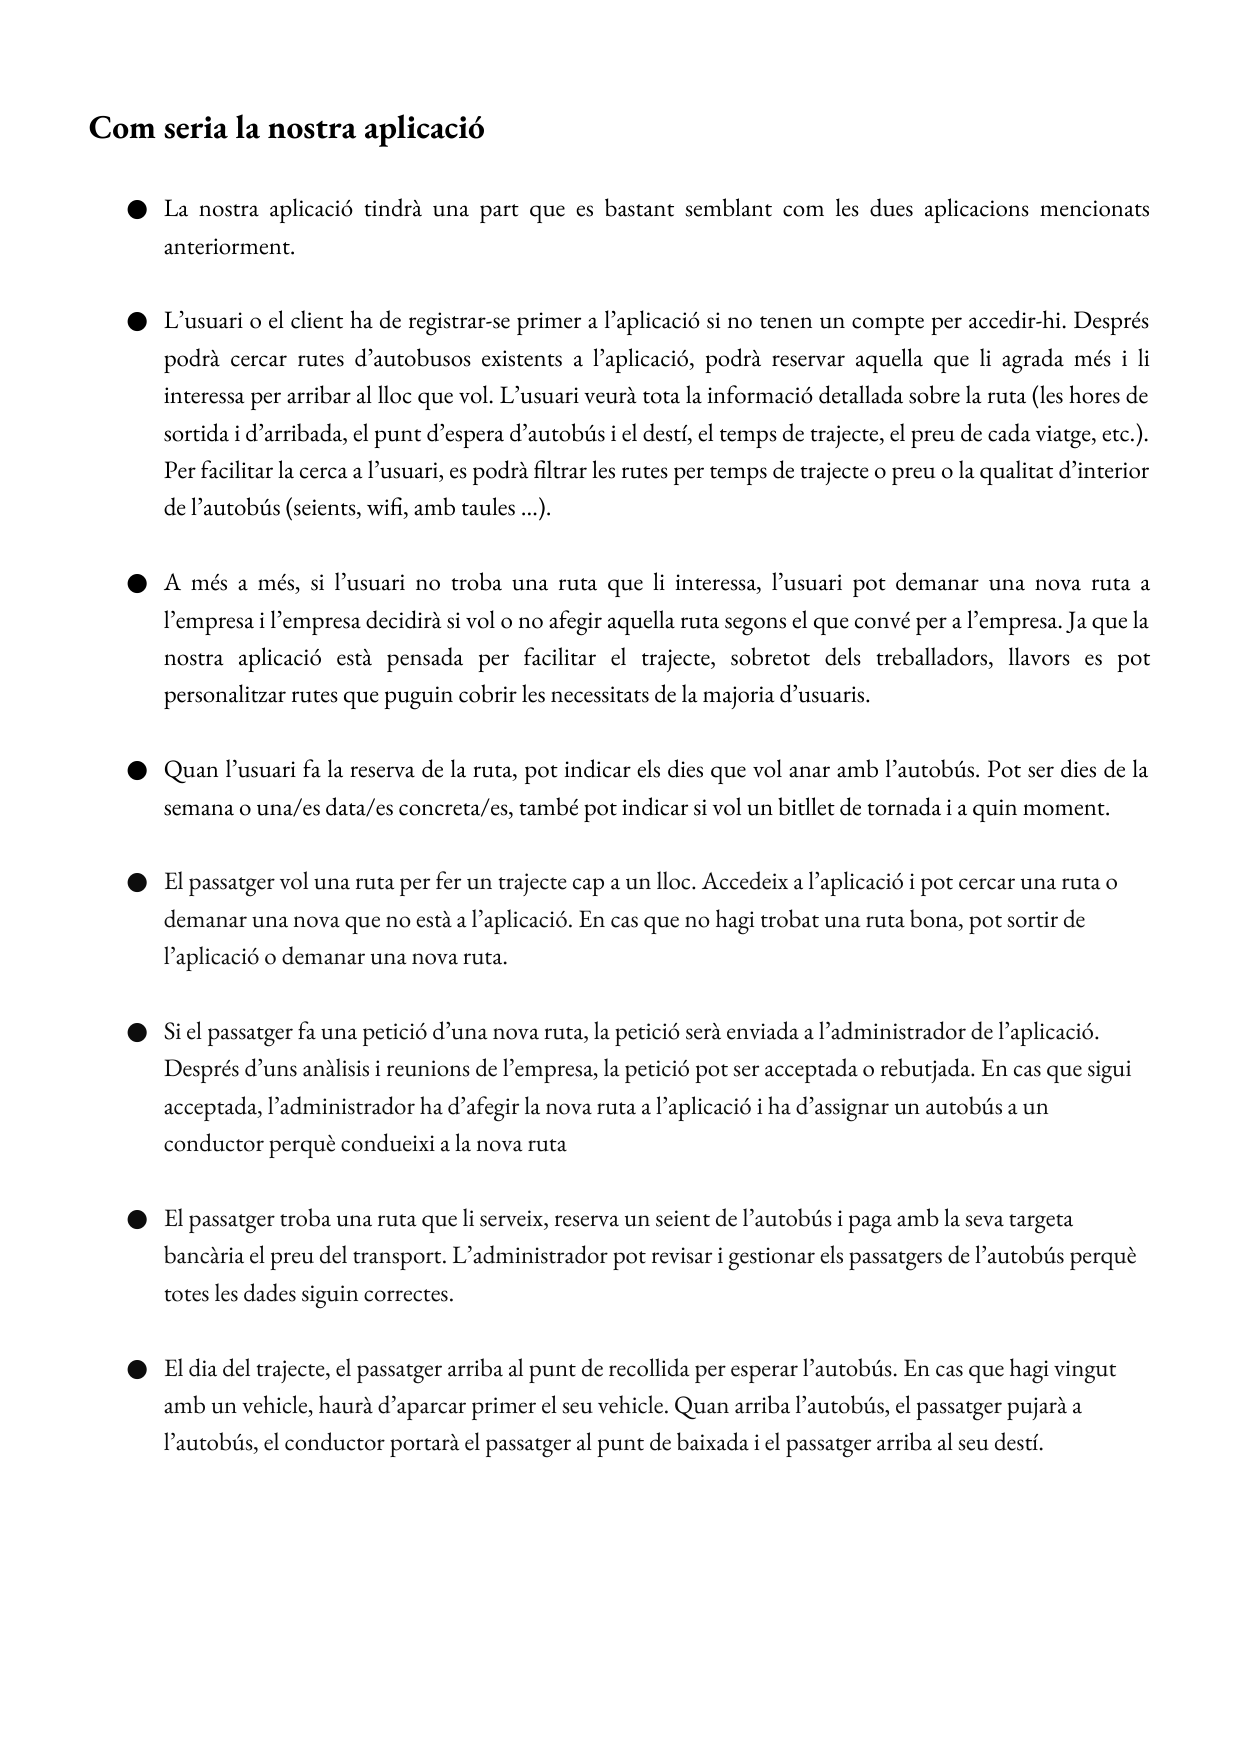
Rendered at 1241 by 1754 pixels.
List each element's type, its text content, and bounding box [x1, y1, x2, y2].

list A més a més, si l’usuari no troba una ruta que li interessa, l’usuari pot demanar una nova ruta a l’empresa i l’empresa decidirà si vol o no afegir aquella ruta segons el que convé per a l’empresa. Ja que la nostra aplicació està pensada per facilitar el trajecte, sobretot dels treballadors, llavors es pot personalitzar rutes que puguin cobrir les necessitats de la majoria d’usuaris. [126, 565, 1152, 710]
list El passatger vol una ruta per fer un trajecte cap a un lloc. Accedeix a l’aplicació i pot cercar una ruta o demanar una nova que no està a l’aplicació. En cas que no hagi trobat una ruta bona, pot sortir de l’aplicació o demanar una nova ruta. [126, 864, 1152, 972]
list Quan l’usuari fa la reserva de la ruta, pot indicar els dies que vol anar amb l’autobús. Pot ser dies de la semana o una/es data/es concreta/es, també pot indicar si vol un bitllet de tornada i a quin moment. [126, 752, 1152, 822]
list El dia del trajecte, el passatger arriba al punt de recollida per esperar l’autobús. En cas que hagi vingut amb un vehicle, haurà d’aparcar primer el seu vehicle. Quan arriba l’autobús, el passatger pujarà a l’autobús, el conductor portarà el passatger al punt de baixada i el passatger arriba al seu destí. [126, 1351, 1152, 1458]
list El passatger troba una ruta que li serveix, reserva un seient de l’autobús i paga amb la seva targeta bancària el preu del transport. L’administrador pot revisar i gestionar els passatgers de l’autobús perquè totes les dades siguin correctes. [126, 1201, 1152, 1308]
list La nostra aplicació tindrà una part que es bastant semblant com les dues aplicacions mencionats anteriorment. [126, 191, 1152, 261]
list L’usuari o el client ha de registrar-se primer a l’aplicació si no tenen un compte per accedir-hi. Després podrà cercar rutes d’autobusos existents a l’aplicació, podrà reservar aquella que li agrada més i li interessa per arribar al lloc que vol. L’usuari veurà tota la informació detallada sobre la ruta (les hores de sortida i d’arribada, el punt d’espera d’autobús i el destí, el temps de trajecte, el preu de cada viatge, etc.). Per facilitar la cerca a l’usuari, es podrà filtrar les rutes per temps de trajecte o preu o la qualitat d’interior de l’autobús (seients, wifi, amb taules …). [126, 304, 1152, 523]
subtitle Com seria la nostra aplicació [88, 105, 1152, 149]
list Si el passatger fa una petició d’una nova ruta, la petició serà enviada a l’administrador de l’aplicació. Després d’uns anàlisis i reunions de l’empresa, la petició pot ser acceptada o rebutjada. En cas que sigui acceptada, l’administrador ha d’afegir la nova ruta a l’aplicació i ha d’assignar un autobús a un conductor perquè condueixi a la nova ruta [126, 1014, 1152, 1159]
